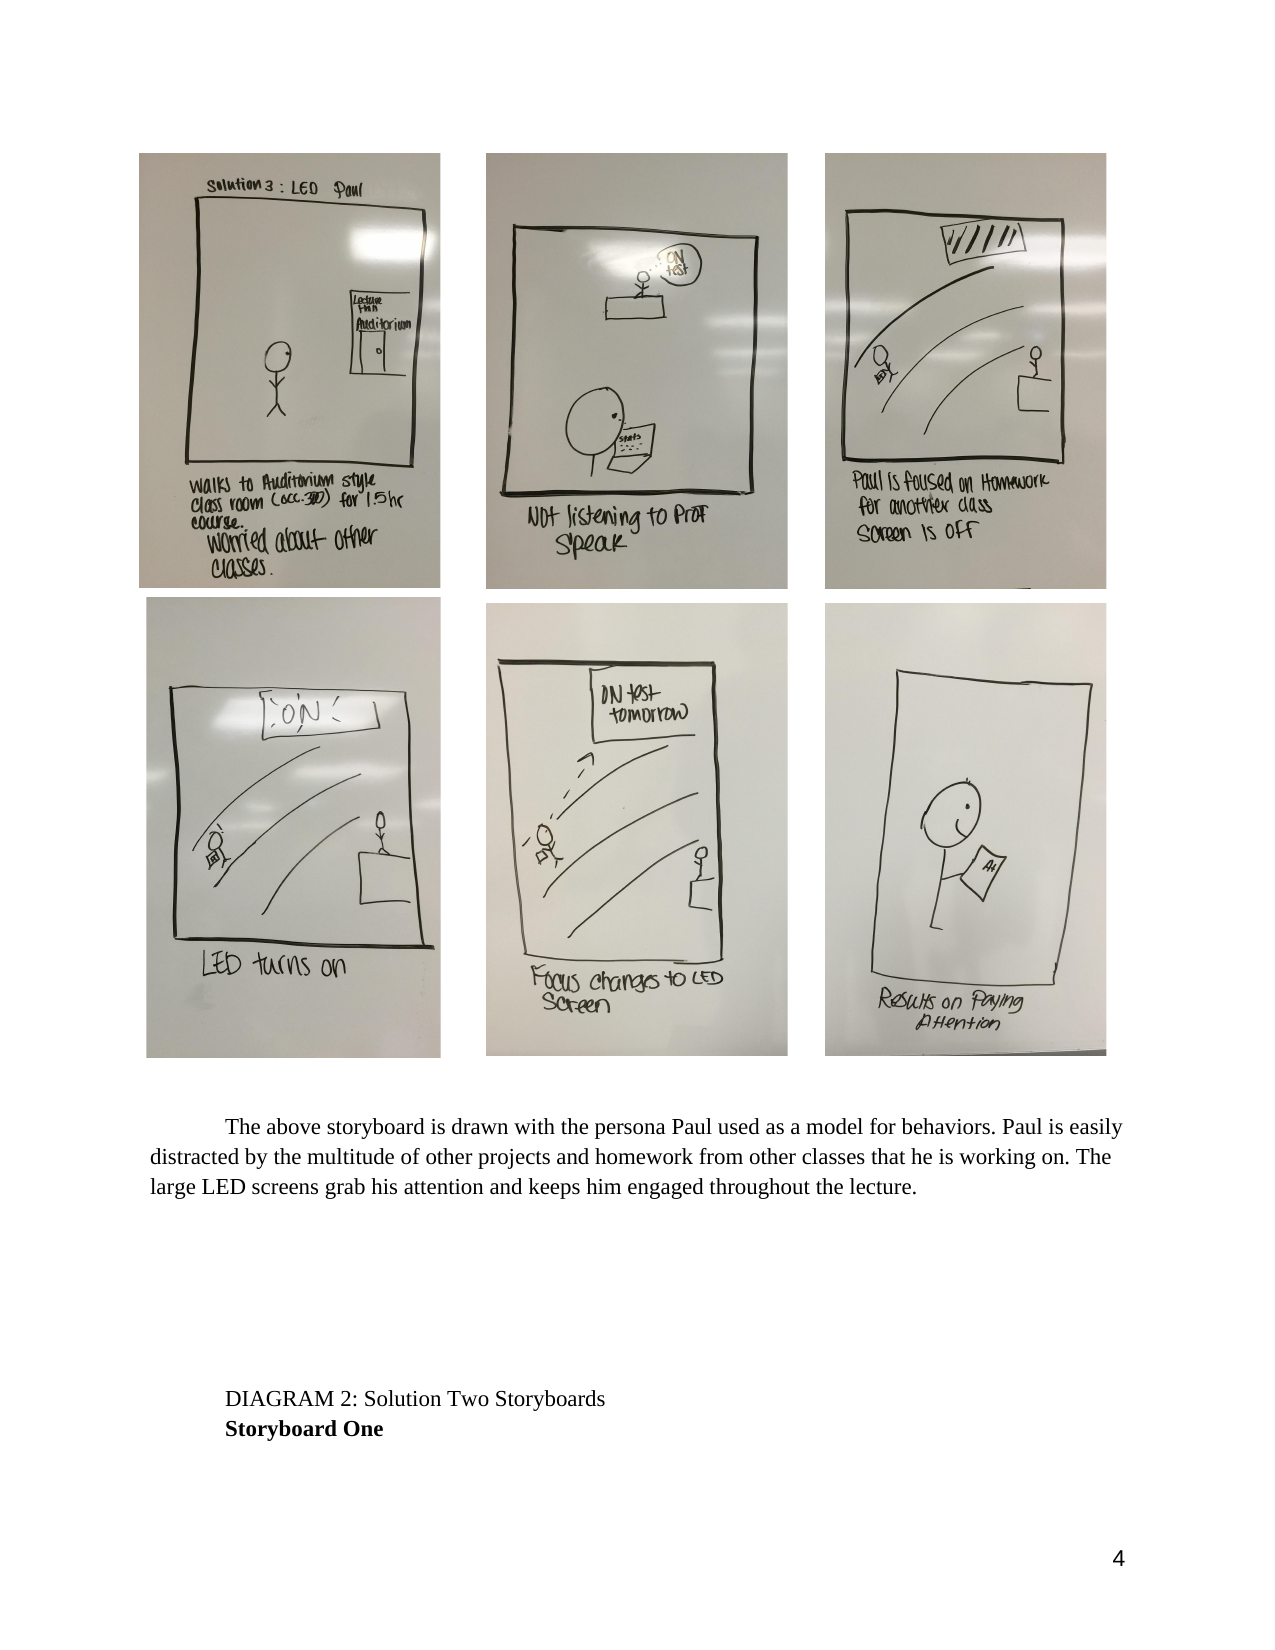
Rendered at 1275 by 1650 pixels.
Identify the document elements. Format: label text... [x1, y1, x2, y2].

picture [825, 153, 1107, 589]
text The above storyboard is drawn with the persona Paul used as a model for behaviors. Paul is easily distracted by the multitude of other projects and homework from other classes that he is working on. The large LED screens grab his attention and keeps him engaged throughout the lecture. [150, 1113, 1125, 1199]
text Storyboard One [150, 1415, 1125, 1441]
picture [486, 603, 788, 1056]
text DIAGRAM 2: Solution Two Storyboards [150, 1385, 1125, 1411]
picture [139, 153, 441, 588]
picture [146, 597, 441, 1058]
picture [825, 603, 1107, 1056]
picture [486, 153, 788, 589]
